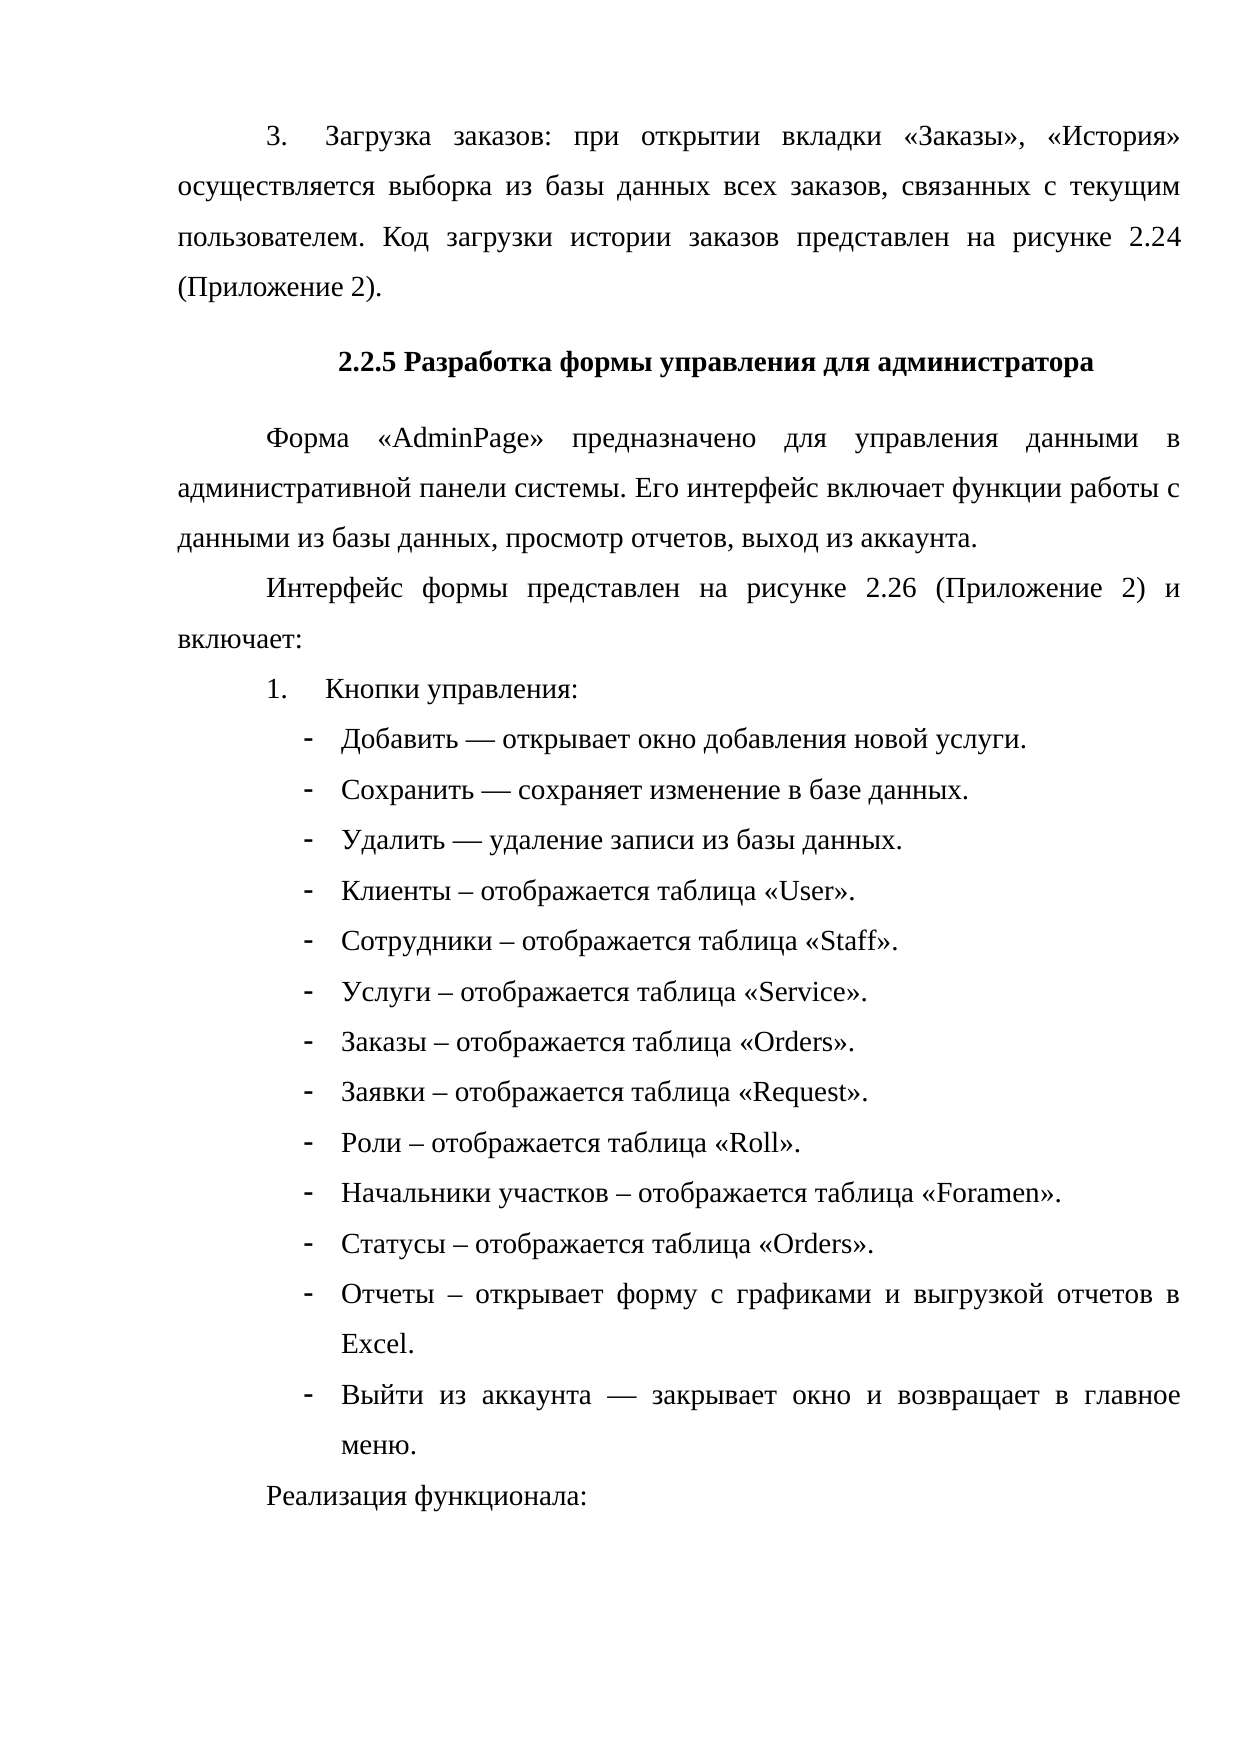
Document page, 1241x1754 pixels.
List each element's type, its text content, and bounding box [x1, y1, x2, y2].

list Сотрудники – отображается таблица «Staff». [303, 923, 1181, 957]
list Роли – отображается таблица «Roll». [303, 1125, 1181, 1158]
list Загрузка заказов: при открытии вкладки «Заказы», «История» осуществляется выборка из базы данных всех заказов, связанных с текущим пользователем. Код загрузки истории заказов представлен на рисунке 2.24 (Приложение 2). [177, 118, 1181, 303]
list Клиенты – отображается таблица «User». [303, 873, 1181, 906]
list Добавить — открывает окно добавления новой услуги. [303, 722, 1181, 755]
text Реализация функционала: [266, 1478, 1181, 1511]
list Заказы – отображается таблица «Orders». [303, 1024, 1181, 1058]
list Удалить — удаление записи из базы данных. [303, 822, 1181, 856]
list Услуги – отображается таблица «Service». [303, 974, 1181, 1007]
text Форма «AdminPage» предназначено для управления данными в административной панели системы. Его интерфейс включает функции работы с данными из базы данных, просмотр отчетов, выход из аккаунта. [177, 420, 1181, 554]
subtitle 2.2.5 Разработка формы управления для администратора [177, 344, 1181, 378]
list Статусы – отображается таблица «Orders». [303, 1226, 1181, 1259]
text Интерфейс формы представлен на рисунке 2.26 (Приложение 2) и включает: [177, 571, 1181, 654]
list Начальники участков – отображается таблица «Foramen». [303, 1175, 1181, 1209]
list Отчеты – открывает форму с графиками и выгрузкой отчетов в Excel. [303, 1276, 1181, 1360]
list Выйти из аккаунта — закрывает окно и возвращает в главное меню. [303, 1377, 1181, 1461]
list Кнопки управления: [177, 671, 1181, 705]
list Сохранить — сохраняет изменение в базе данных. [303, 772, 1181, 806]
list Заявки – отображается таблица «Request». [303, 1074, 1181, 1108]
